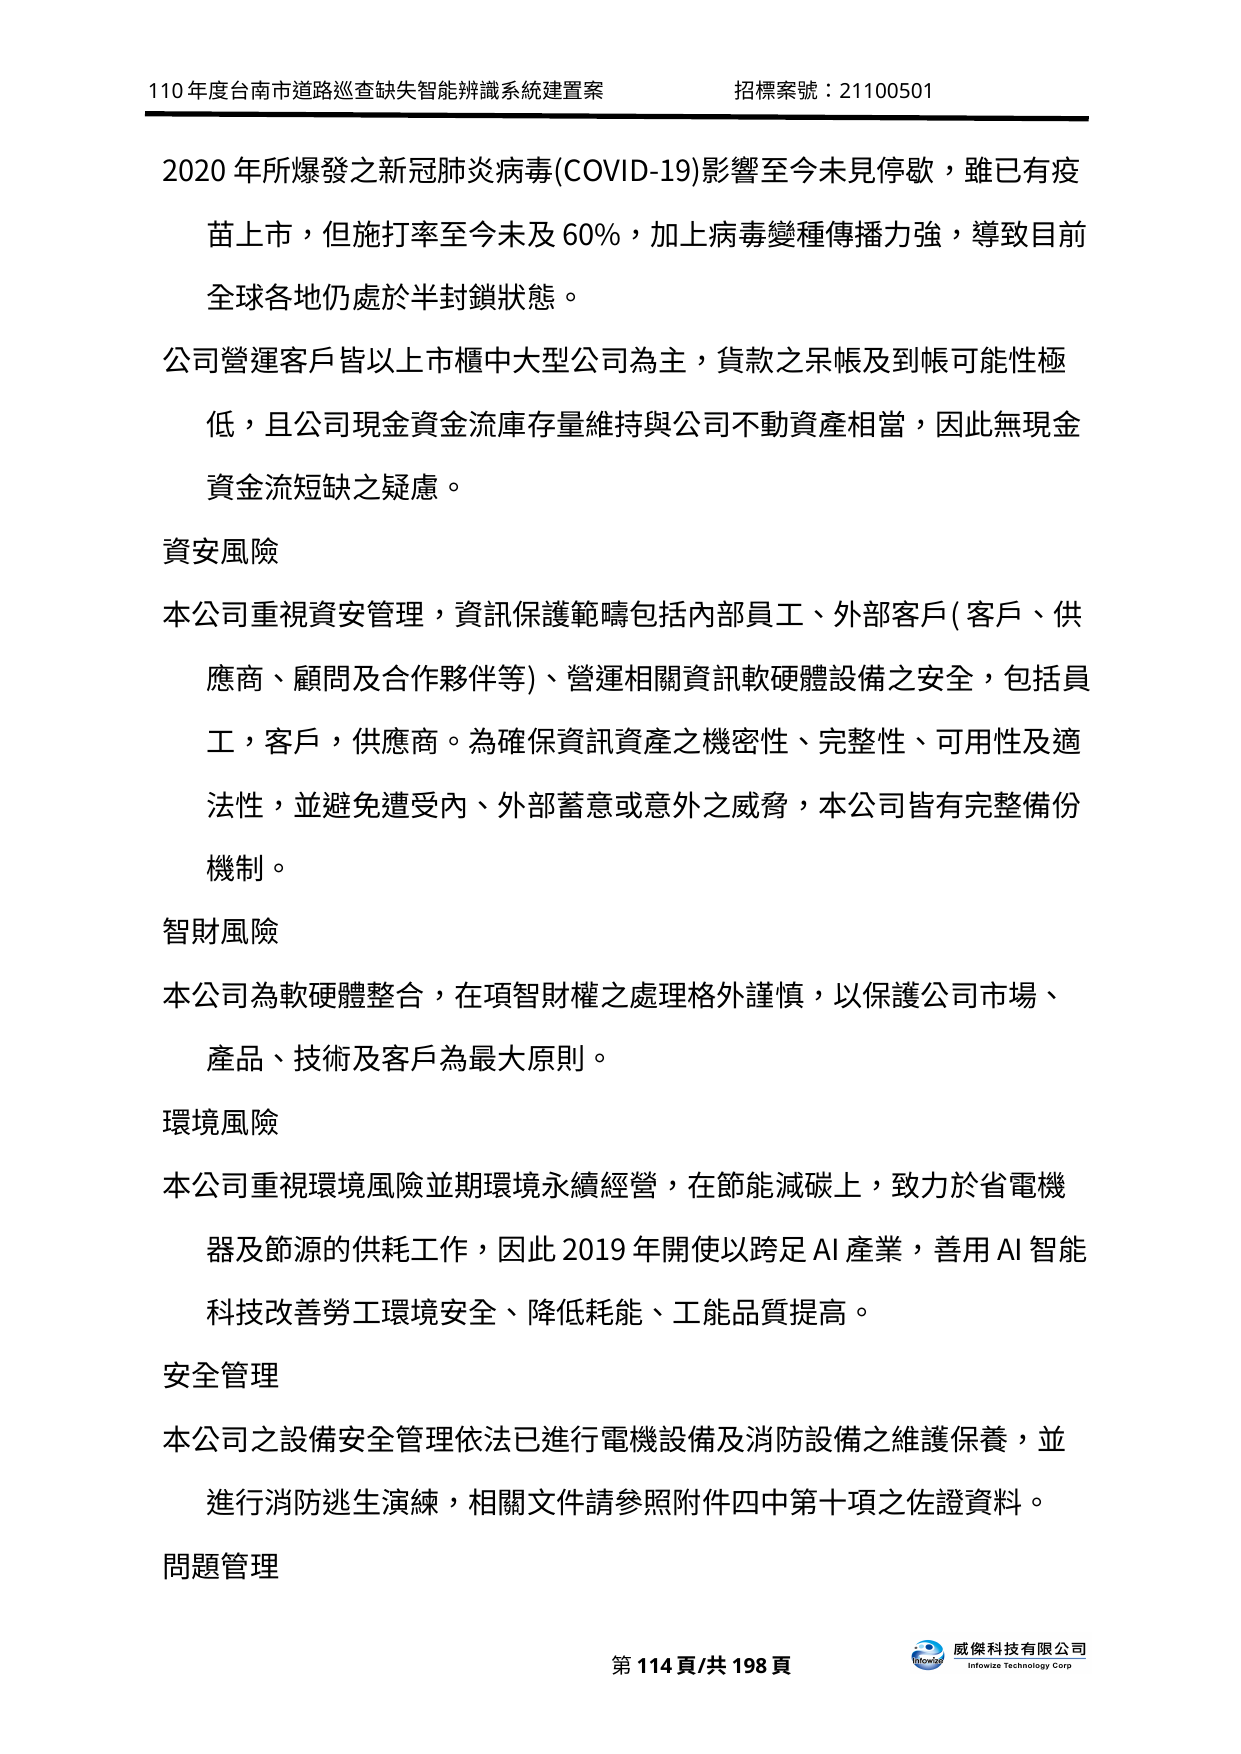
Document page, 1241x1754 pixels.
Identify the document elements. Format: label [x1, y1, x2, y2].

picture [910, 1632, 1093, 1674]
